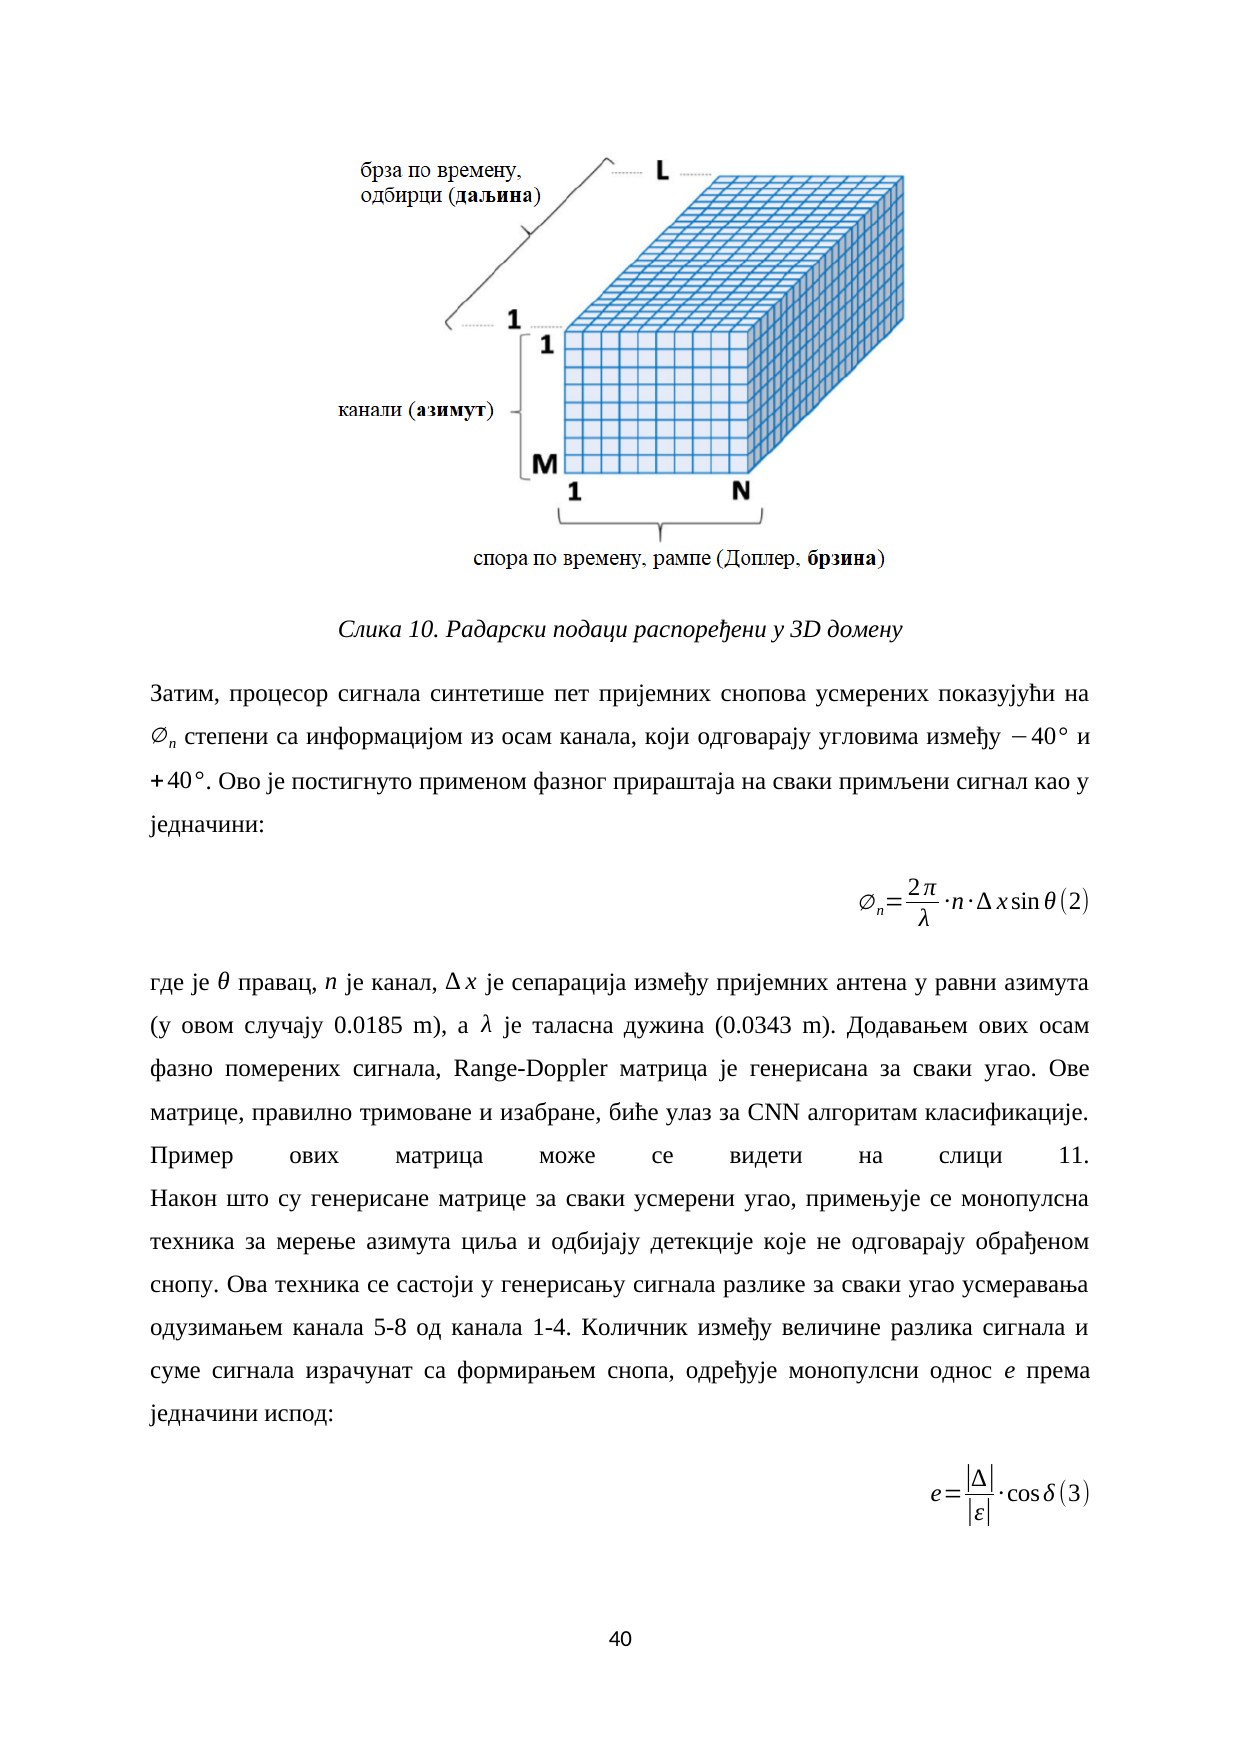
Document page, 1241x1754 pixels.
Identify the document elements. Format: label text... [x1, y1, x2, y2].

text Слика 10. Радарски подаци распоређени у 3D домену [150, 614, 1090, 643]
text Затим, процесор сигнала синтетише пет пријемних снопова усмерених показујући на степени са информацијом из осам канала, који одговарају угловима између и . Ово је постигнуто применом фазног прираштаја на сваки примљени сигнал као у једначини: [150, 678, 1090, 838]
picture [325, 150, 915, 580]
text где је правац, је канал, је сепарација између пријемних антена у равни азимута (у овом случају 0.0185 m), а је таласна дужина (0.0343 m). Додавањем ових осам фазно померених сигнала, Range-Doppler матрица је генерисана за сваки угао. Ове матрице, правилно тримоване и изабране, биће улаз за CNN алгоритам класификације. Пример ових матрица може се видети на слици 11. Након што су генерисане матрице за сваки усмерени угао, примењује се монопулсна техника за мерење азимута циља и одбијају детекције које не одговарају обрађеном снопу. Ова техника се састоји у генерисању сигнала разлике за сваки угао усмеравања одузимањем канала 5-8 од канала 1-4. Количник између величине разлика сигнала и суме сигнала израчунат са формирањем снопа, одређује монопулсни однос e према једначини испод: [150, 967, 1090, 1427]
